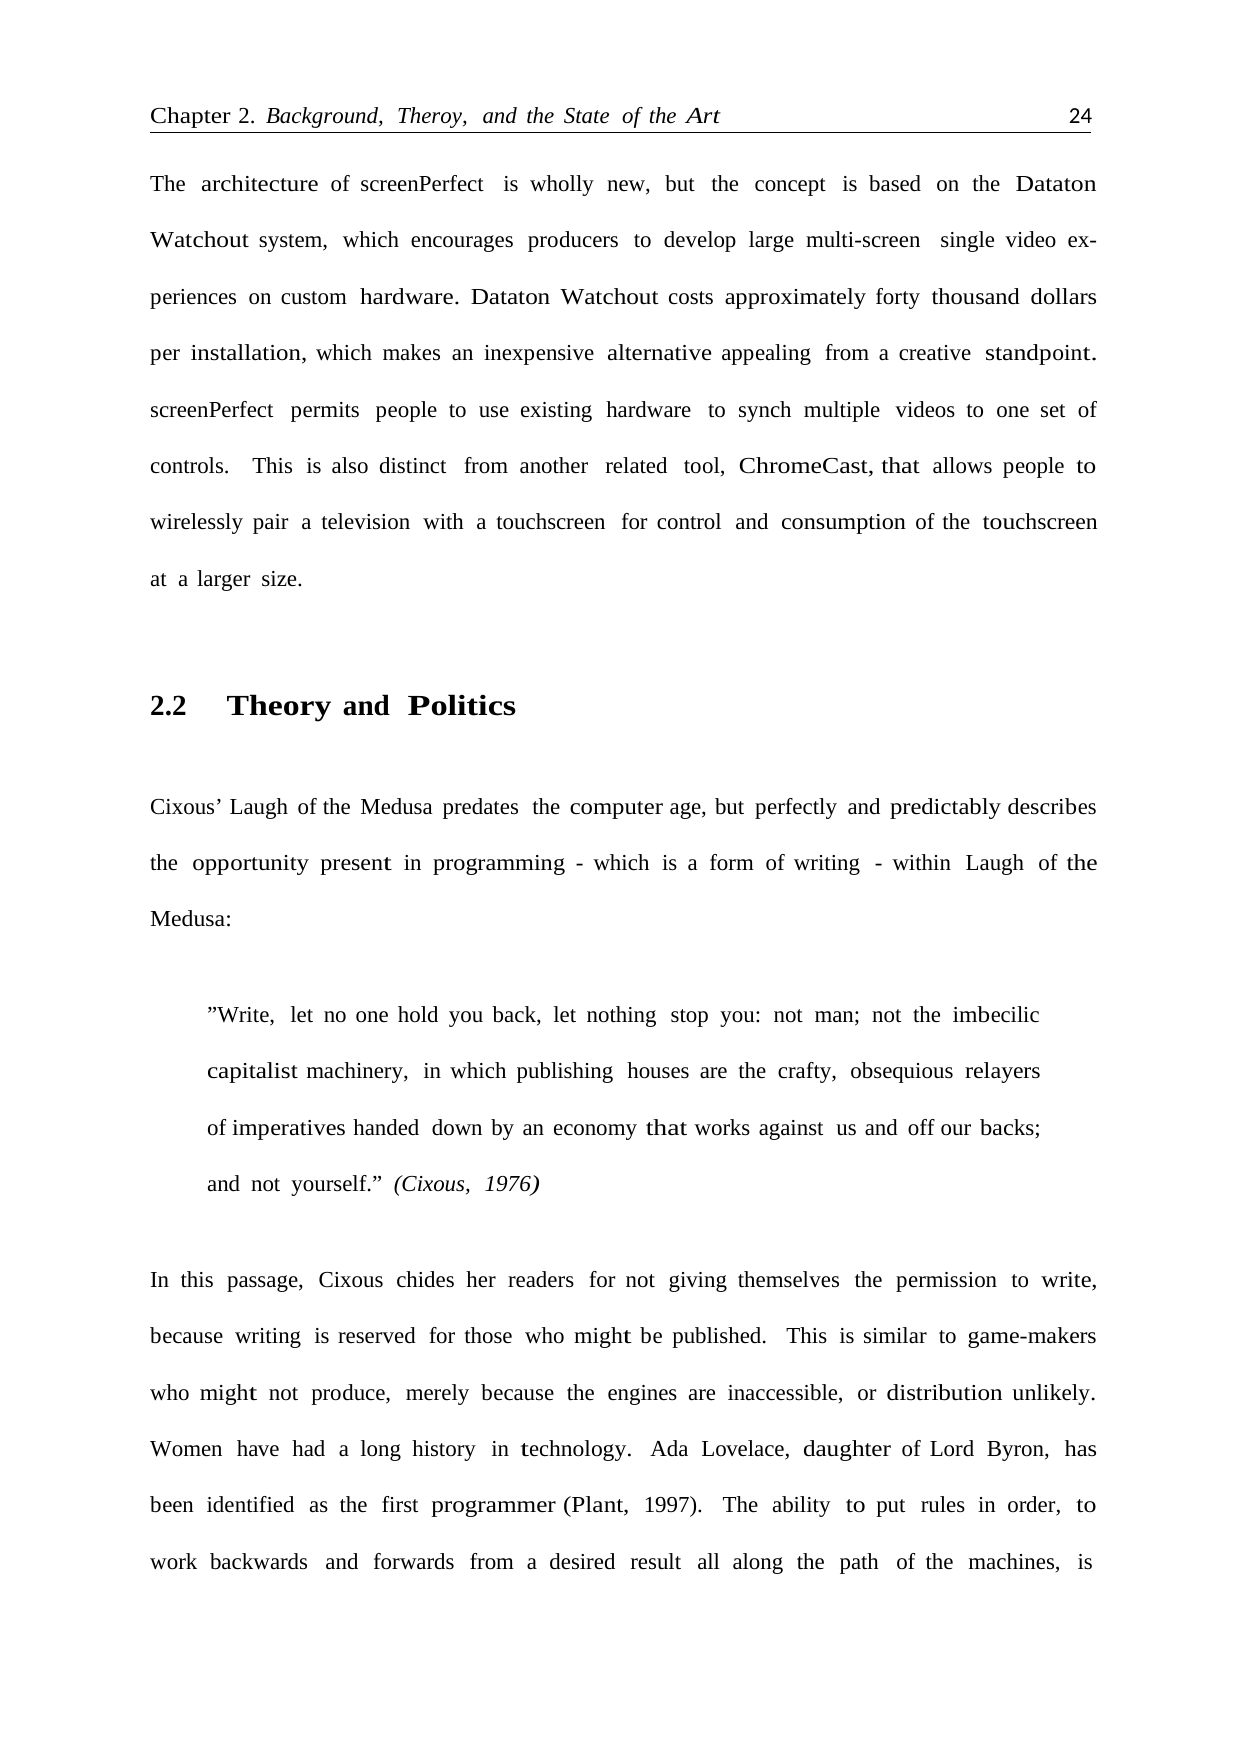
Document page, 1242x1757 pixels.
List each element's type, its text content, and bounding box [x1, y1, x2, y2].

text The architecture of screenPerfect is wholly new, but the concept is based on the Dataton Watchout system, which encourages producers to develop large multi-screen single video ex- periences on custom hardware. Dataton Watchout costs approximately forty thousand dollars per installation, which makes an inexpensive alternative appealing from a creative standpoint. screenPerfect permits people to use existing hardware to synch multiple videos to one set of controls. This is also distinct from another related tool, ChromeCast, that allows people to wirelessly pair a television with a touchscreen for control and consumption of the touchscreen at a larger size. [150, 170, 1098, 591]
text In this passage, Cixous chides her readers for not giving themselves the permission to write, because writing is reserved for those who might be published. This is similar to game-makers who might not produce, merely because the engines are inaccessible, or distribution unlikely. Women have had a long history in technology. Ada Lovelace, daughter of Lord Byron, has been identified as the first programmer (Plant, 1997). The ability to put rules in order, to work backwards and forwards from a desired result all along the path of the machines, is [150, 1266, 1098, 1574]
text Cixous’ Laugh of the Medusa predates the computer age, but perfectly and predictably describes the opportunity present in programming - which is a form of writing - within Laugh of the Medusa: [150, 793, 1098, 932]
text ”Write, let no one hold you back, let nothing stop you: not man; not the imbecilic capitalist machinery, in which publishing houses are the crafty, obsequious relayers of imperatives handed down by an economy that works against us and off our backs; and not yourself.” (Cixous, 1976) [207, 1001, 1041, 1197]
text 2.2 Theory and Politics [150, 688, 523, 722]
